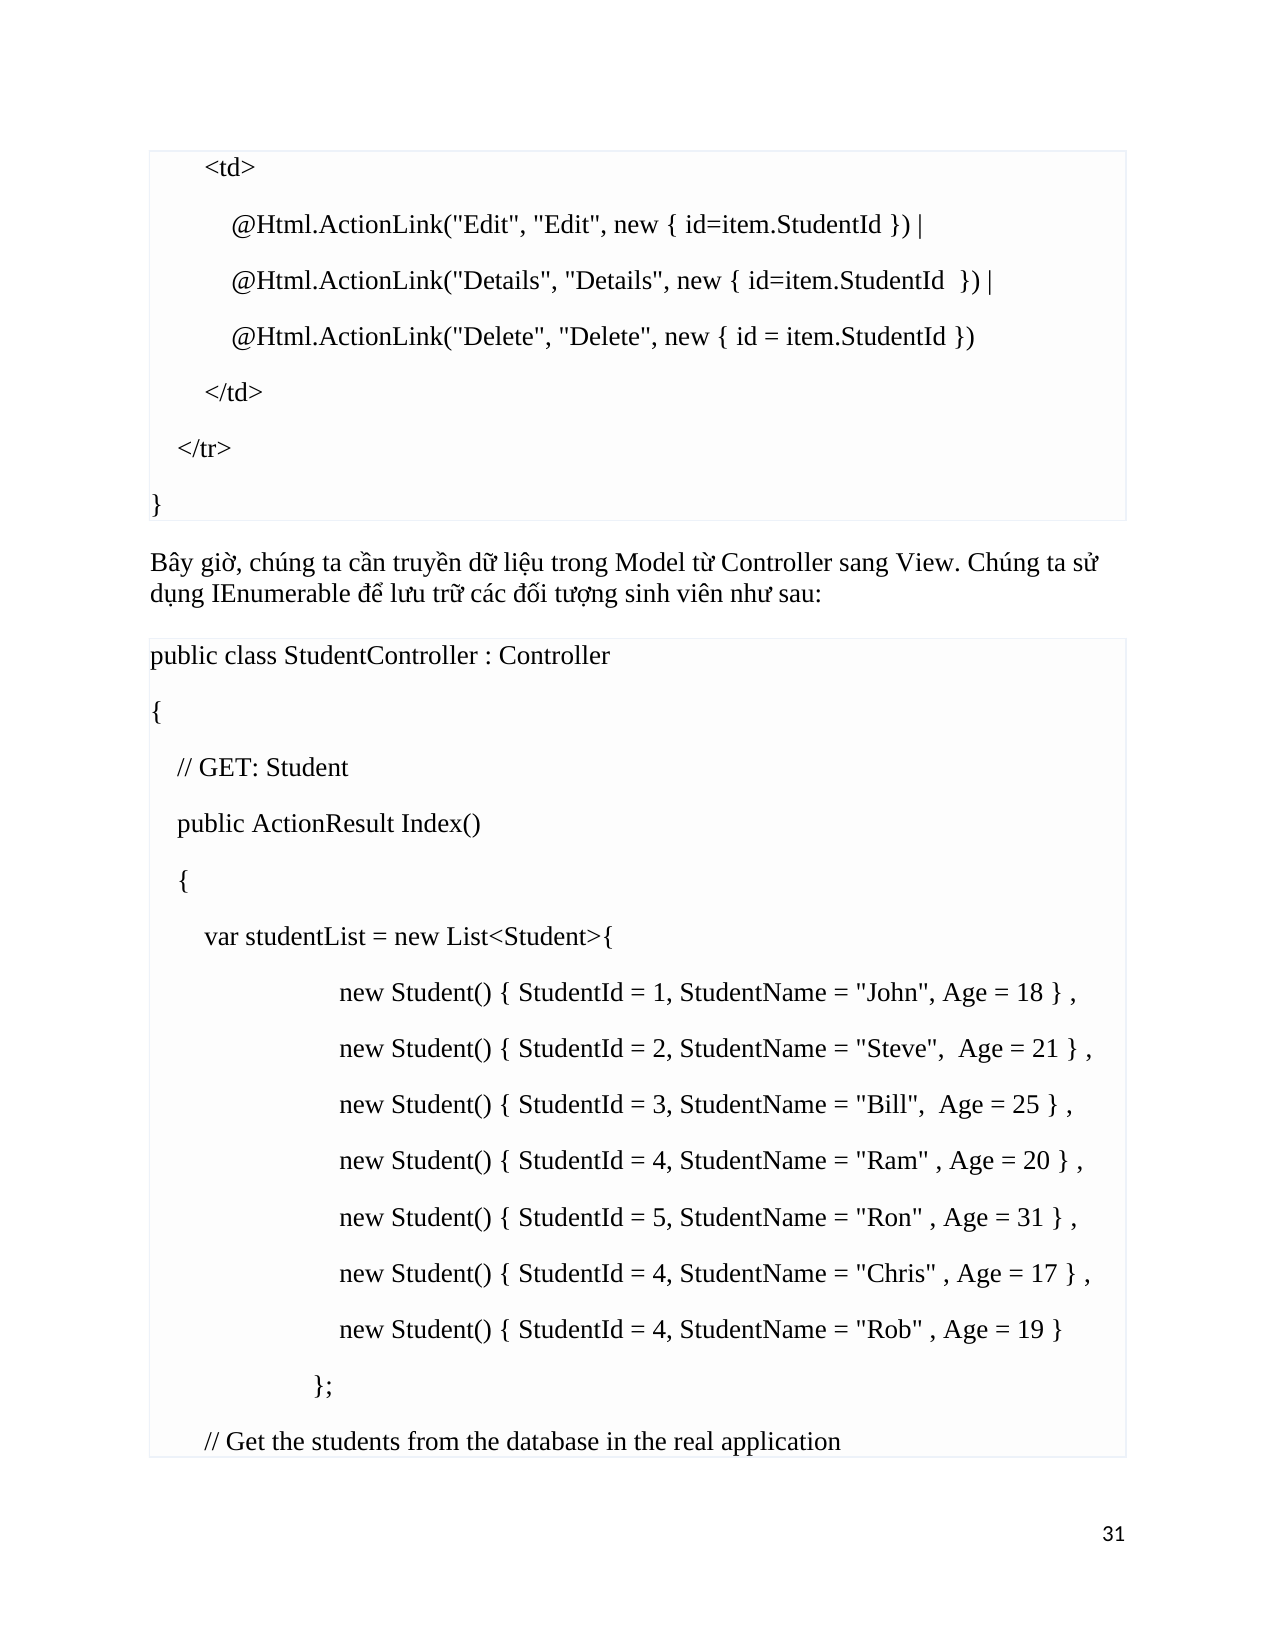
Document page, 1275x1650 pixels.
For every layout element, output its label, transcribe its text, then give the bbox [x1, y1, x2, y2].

text public class StudentController : Controller [150, 639, 1125, 670]
text // Get the students from the database in the real application [150, 1424, 1125, 1456]
text @Html.ActionLink("Edit", "Edit", new { id=item.StudentId }) | [150, 206, 1125, 239]
text public ActionResult Index() [150, 806, 1125, 839]
text <td> [150, 152, 1125, 183]
text }; [150, 1367, 1125, 1400]
text </tr> [150, 431, 1125, 463]
text { [150, 862, 1125, 895]
text var studentList = new List<Student>{ [150, 918, 1125, 951]
text @Html.ActionLink("Delete", "Delete", new { id = item.StudentId }) [150, 318, 1125, 351]
text } [150, 487, 1125, 520]
text @Html.ActionLink("Details", "Details", new { id=item.StudentId }) | [150, 262, 1125, 295]
text </td> [150, 374, 1125, 407]
text Bây giờ, chúng ta cần truyền dữ liệu trong Model từ Controller sang View. Chúng ta sử dụng IEnumerable để lưu trữ các đối tượng sinh viên như sau: [150, 546, 1125, 608]
text { [150, 694, 1125, 726]
text new Student() { StudentId = 1, StudentName = "John", Age = 18 } , [150, 974, 1125, 1007]
text // GET: Student [150, 750, 1125, 783]
text new Student() { StudentId = 5, StudentName = "Ron" , Age = 31 } , [150, 1199, 1125, 1232]
text new Student() { StudentId = 4, StudentName = "Ram" , Age = 20 } , [150, 1143, 1125, 1176]
text new Student() { StudentId = 4, StudentName = "Rob" , Age = 19 } [150, 1311, 1125, 1344]
text new Student() { StudentId = 2, StudentName = "Steve", Age = 21 } , [150, 1031, 1125, 1063]
text new Student() { StudentId = 3, StudentName = "Bill", Age = 25 } , [150, 1087, 1125, 1119]
text new Student() { StudentId = 4, StudentName = "Chris" , Age = 17 } , [150, 1255, 1125, 1288]
